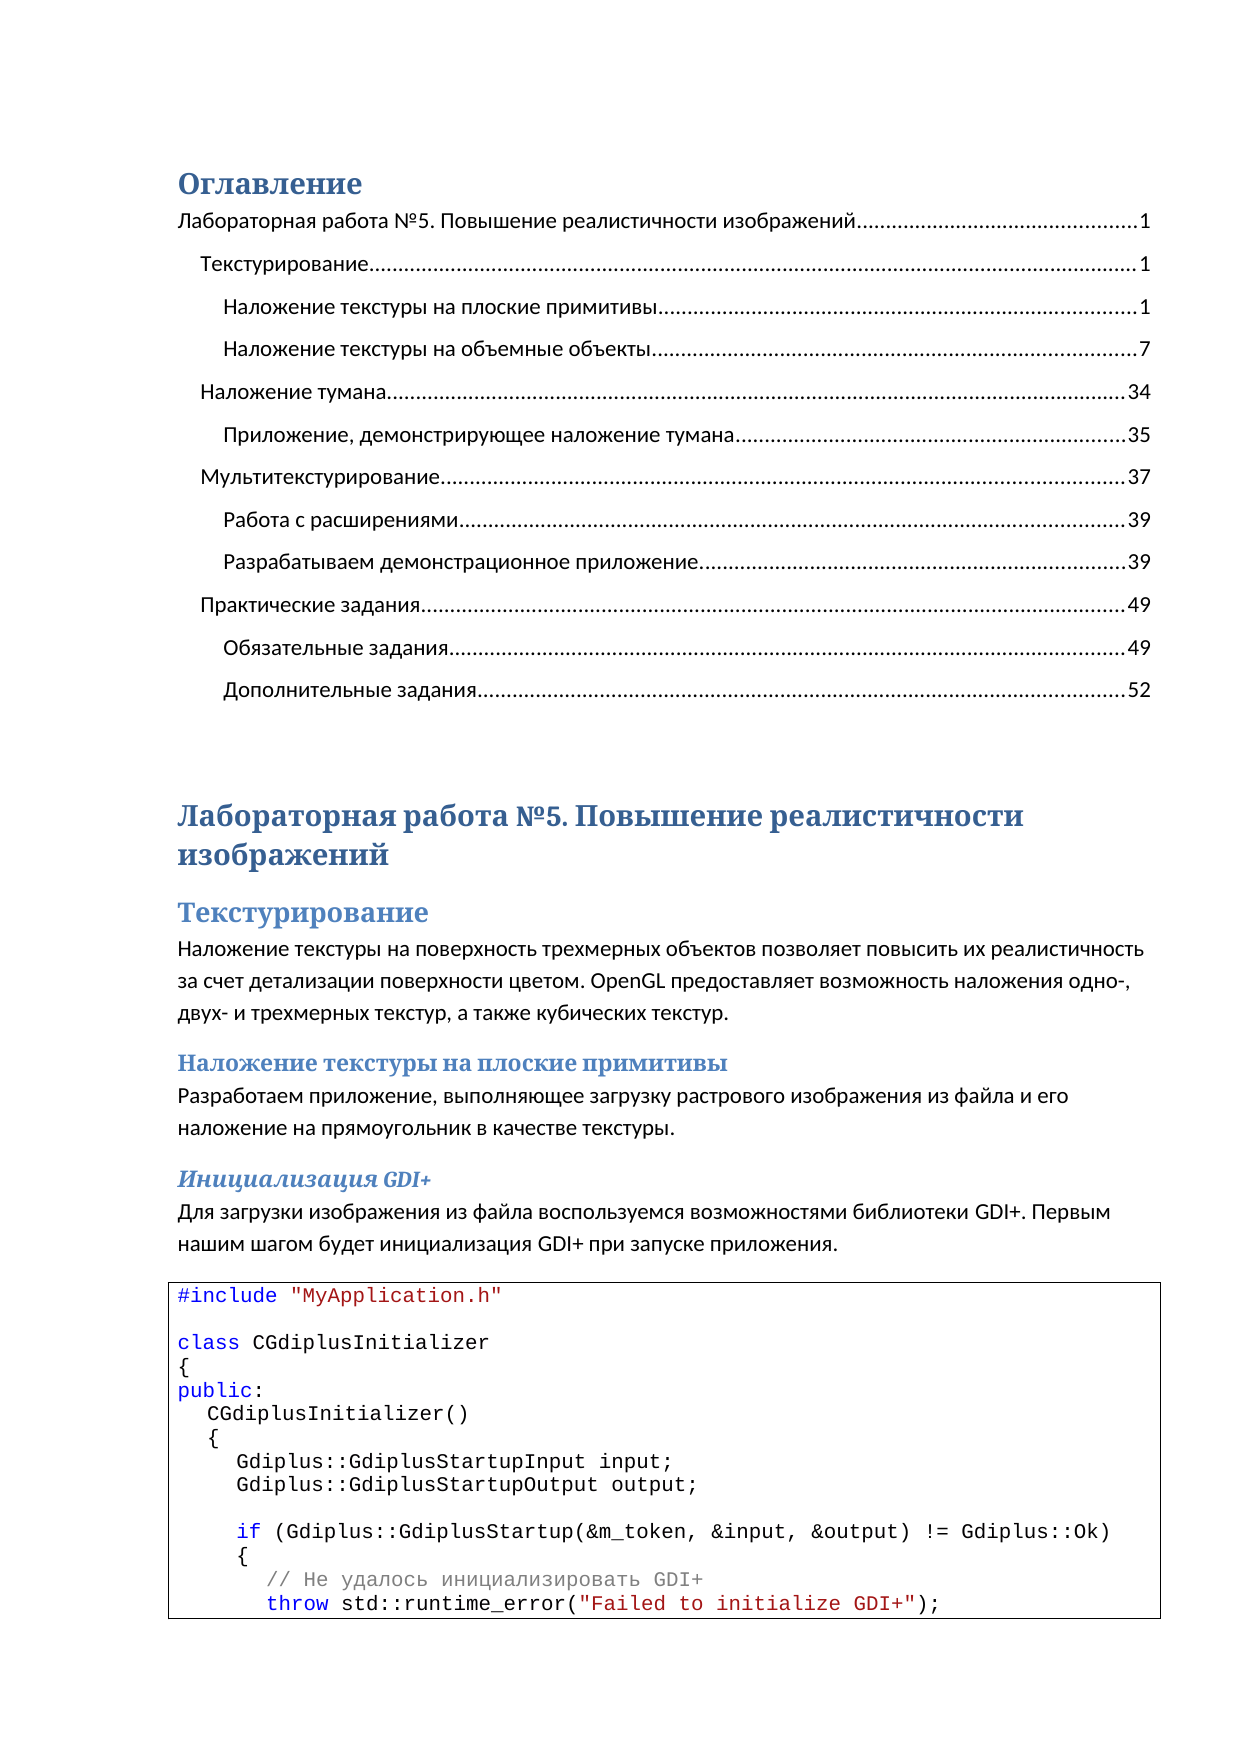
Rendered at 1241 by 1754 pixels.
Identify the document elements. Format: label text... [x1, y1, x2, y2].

text #include "MyApplication.h" [169, 1283, 1160, 1309]
text Gdiplus::GdiplusStartupInput input; [177, 1451, 1152, 1474]
subtitle Текстурирование [177, 898, 1152, 929]
text { [177, 1427, 1152, 1451]
text Разработаем приложение, выполняющее загрузку растрового изображения из файла и его наложение на прямоугольник в качестве текстуры. [177, 1081, 1152, 1142]
subtitle Инициализация GDI+ [177, 1167, 1152, 1193]
subtitle Наложение текстуры на плоские примитивы [177, 1051, 1152, 1077]
text Для загрузки изображения из файла воспользуемся возможностями библиотеки GDI+. Первым нашим шагом будет инициализация GDI+ при запуске приложения. [177, 1197, 1152, 1257]
text public: [177, 1380, 1152, 1403]
text Gdiplus::GdiplusStartupOutput output; [177, 1474, 1152, 1498]
subtitle Лабораторная работа №5. Повышение реалистичности изображений [177, 800, 1152, 872]
text { [177, 1356, 1152, 1380]
text class CGdiplusInitializer [177, 1332, 1152, 1356]
text // Не удалось инициализировать GDI+ [177, 1569, 1152, 1589]
text if (Gdiplus::GdiplusStartup(&m_token, &input, &output) != Gdiplus::Ok) [177, 1522, 1152, 1545]
text Наложение текстуры на поверхность трехмерных объектов позволяет повысить их реалистичность за счет детализации поверхности цветом. OpenGL предоставляет возможность наложения одно-, двух- и трехмерных текстур, а также кубических текстур. [177, 934, 1152, 1026]
text throw std::runtime_error("Failed to initialize GDI+"); [169, 1589, 1160, 1618]
text { [177, 1545, 1152, 1569]
text CGdiplusInitializer() [177, 1403, 1152, 1427]
